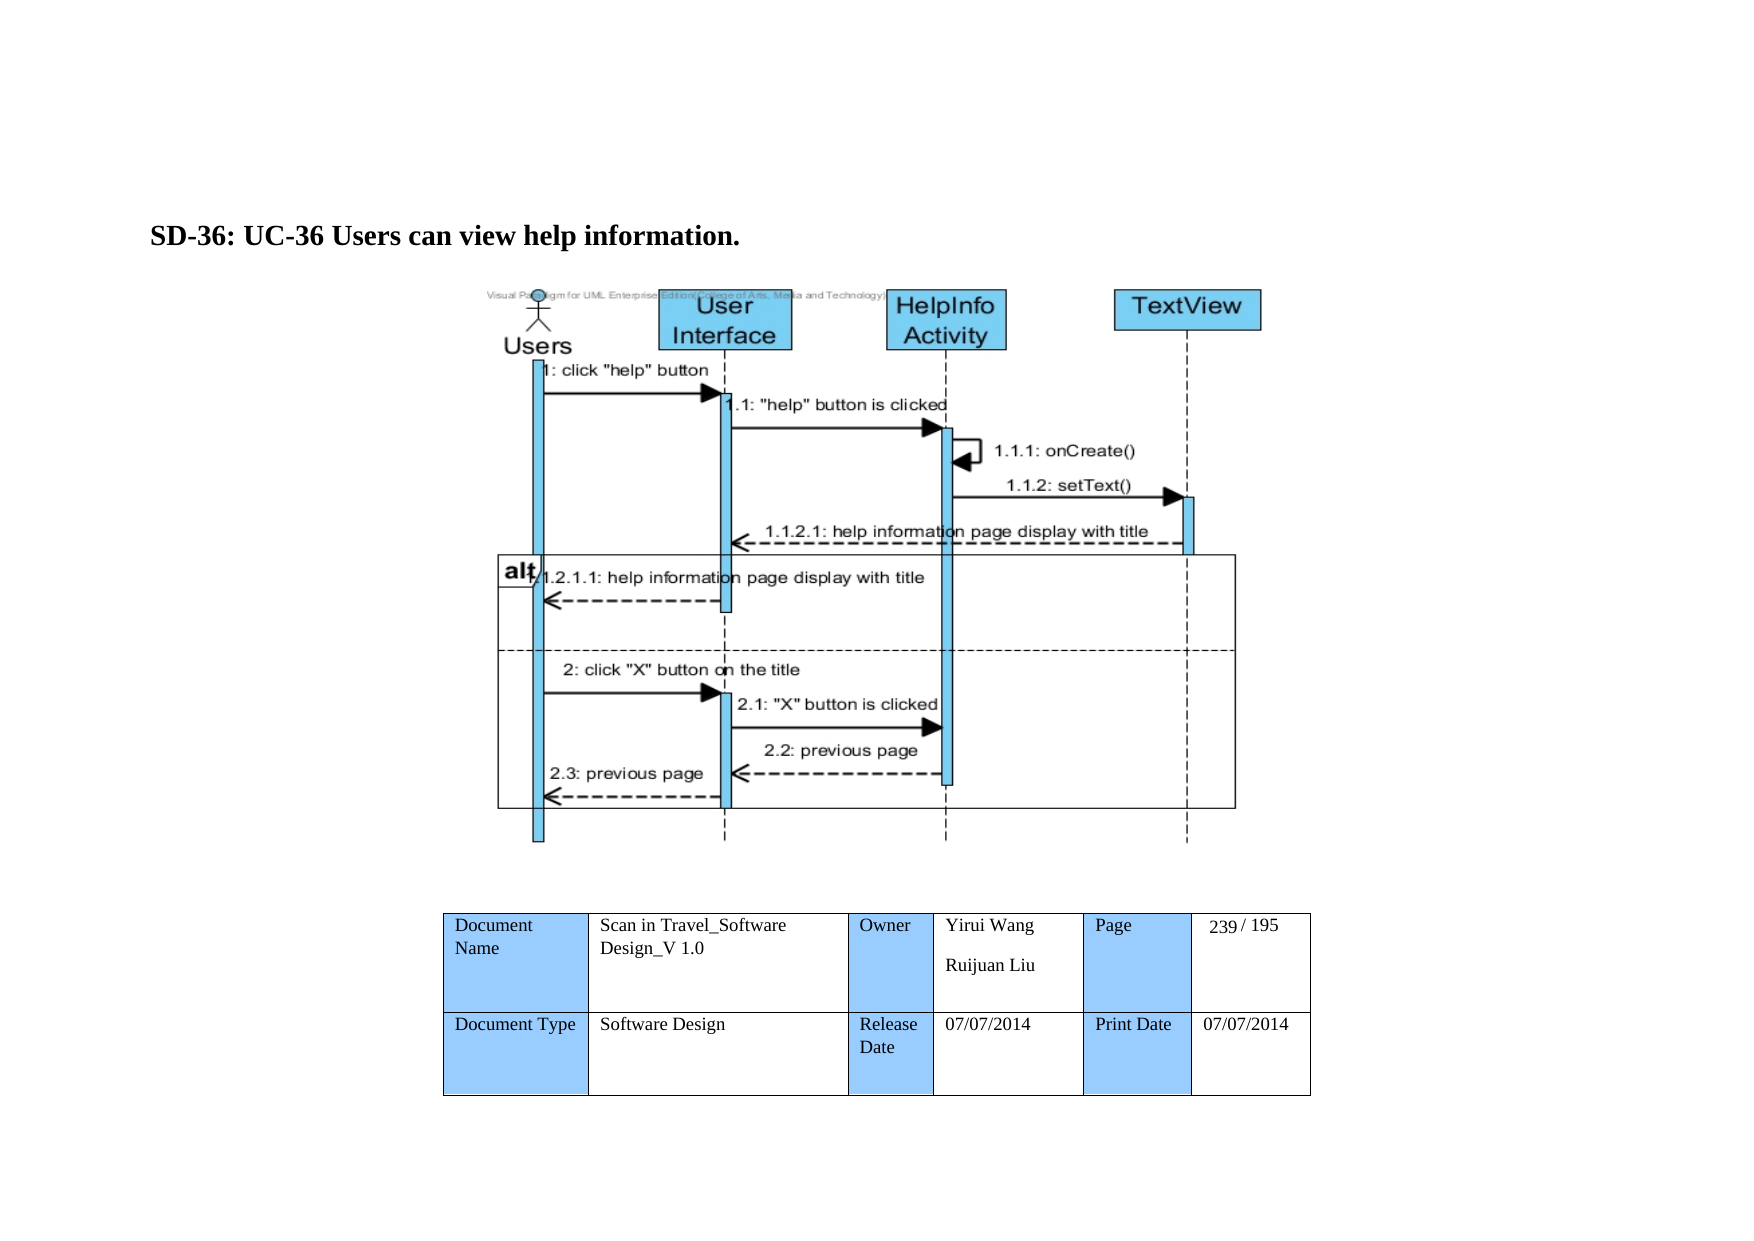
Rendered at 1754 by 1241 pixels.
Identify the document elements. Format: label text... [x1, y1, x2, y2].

text SD-36: UC-36 Users can view help information. [150, 201, 1604, 268]
picture [487, 287, 1267, 847]
